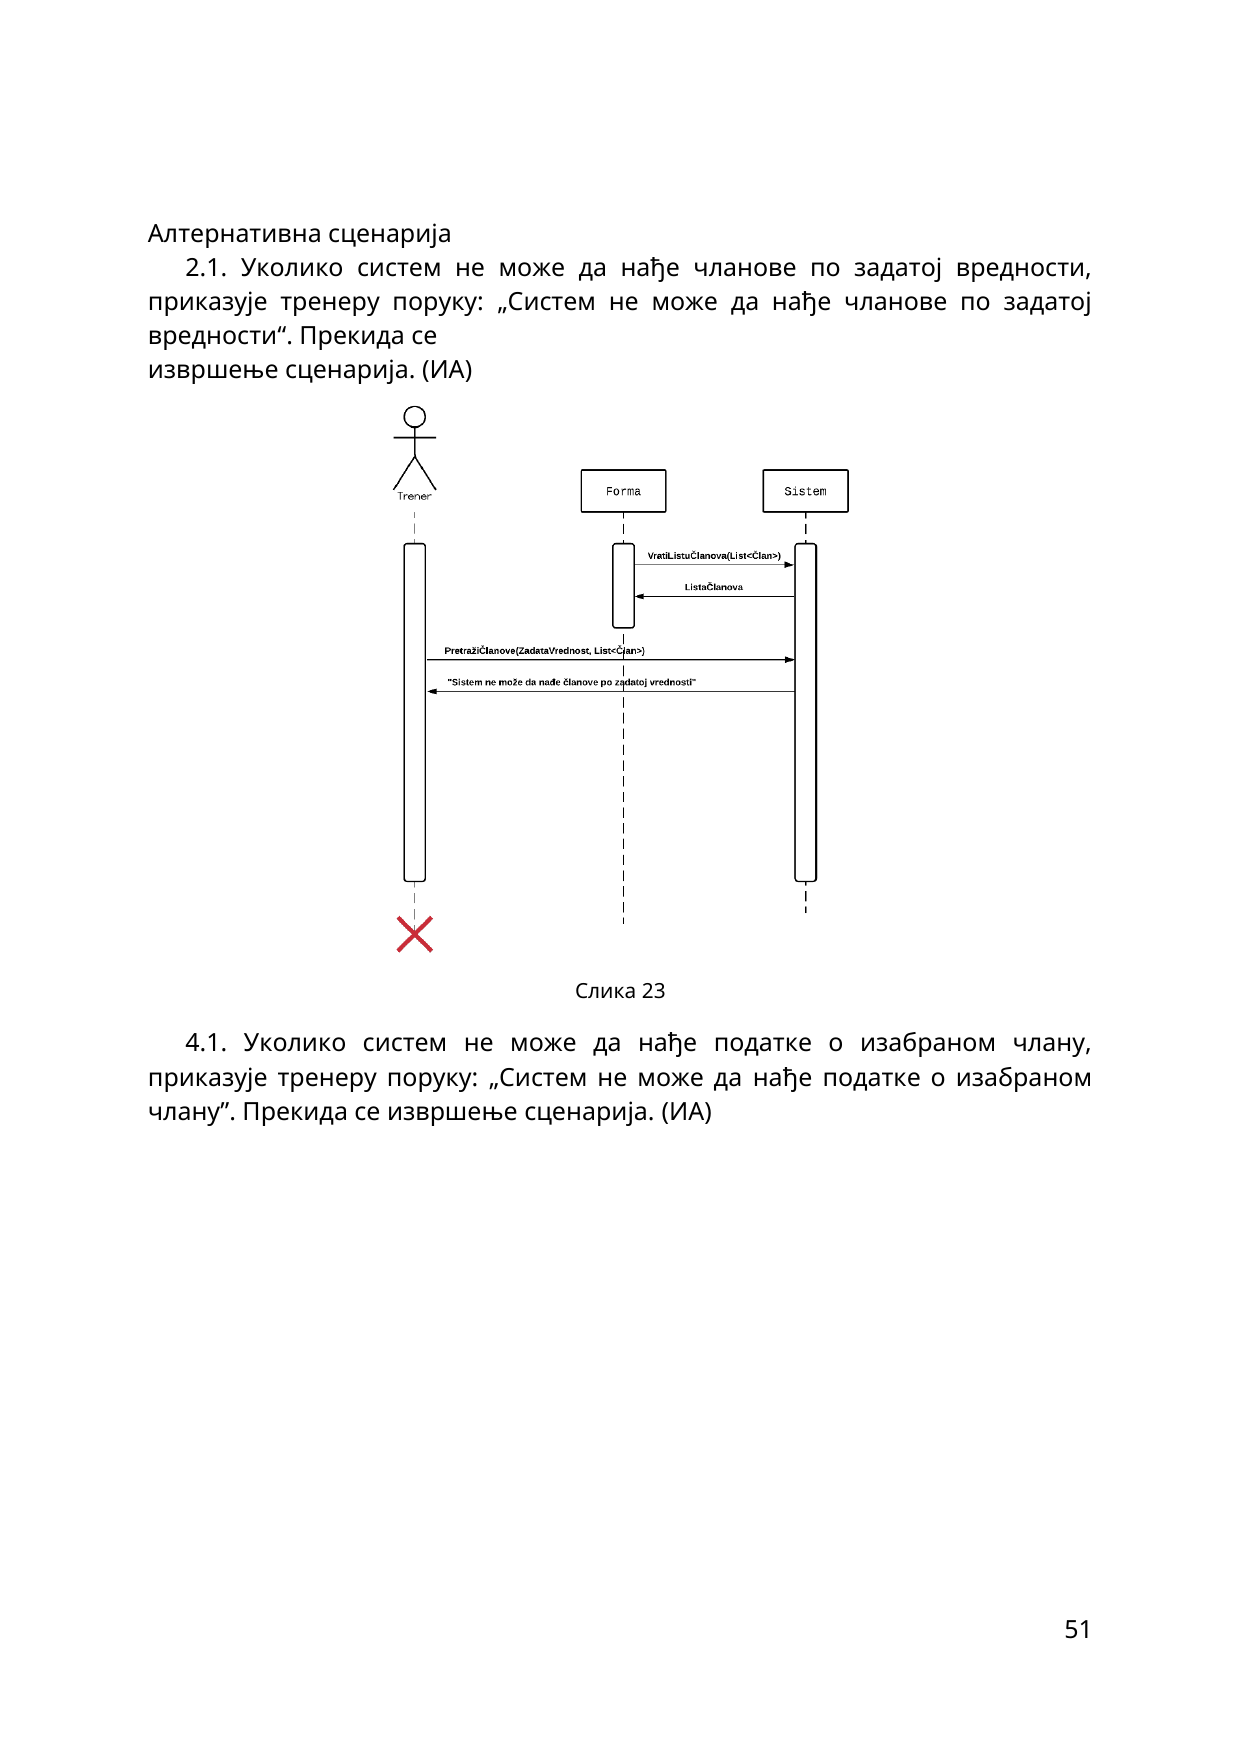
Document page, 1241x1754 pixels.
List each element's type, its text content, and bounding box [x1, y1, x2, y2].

text извршење сценарија. (ИА) [148, 352, 1093, 386]
text Слика 23 [148, 976, 1093, 1004]
text 2.1. Уколико систем не може да нађе чланове по задатој вредности, приказује тренеру поруку: „Систем не може да нађе чланове по задатој вредности“. Прекида се [148, 250, 1093, 352]
picture [372, 386, 869, 976]
text Алтернативна сценарија [148, 216, 1093, 250]
text 4.1. Уколико систем не може да нађе податке о изабраном члану, приказује тренеру поруку: „Систем не може да нађе податке о изабраном члану”. Прекида се извршење сценарија. (ИА) [148, 1025, 1093, 1127]
